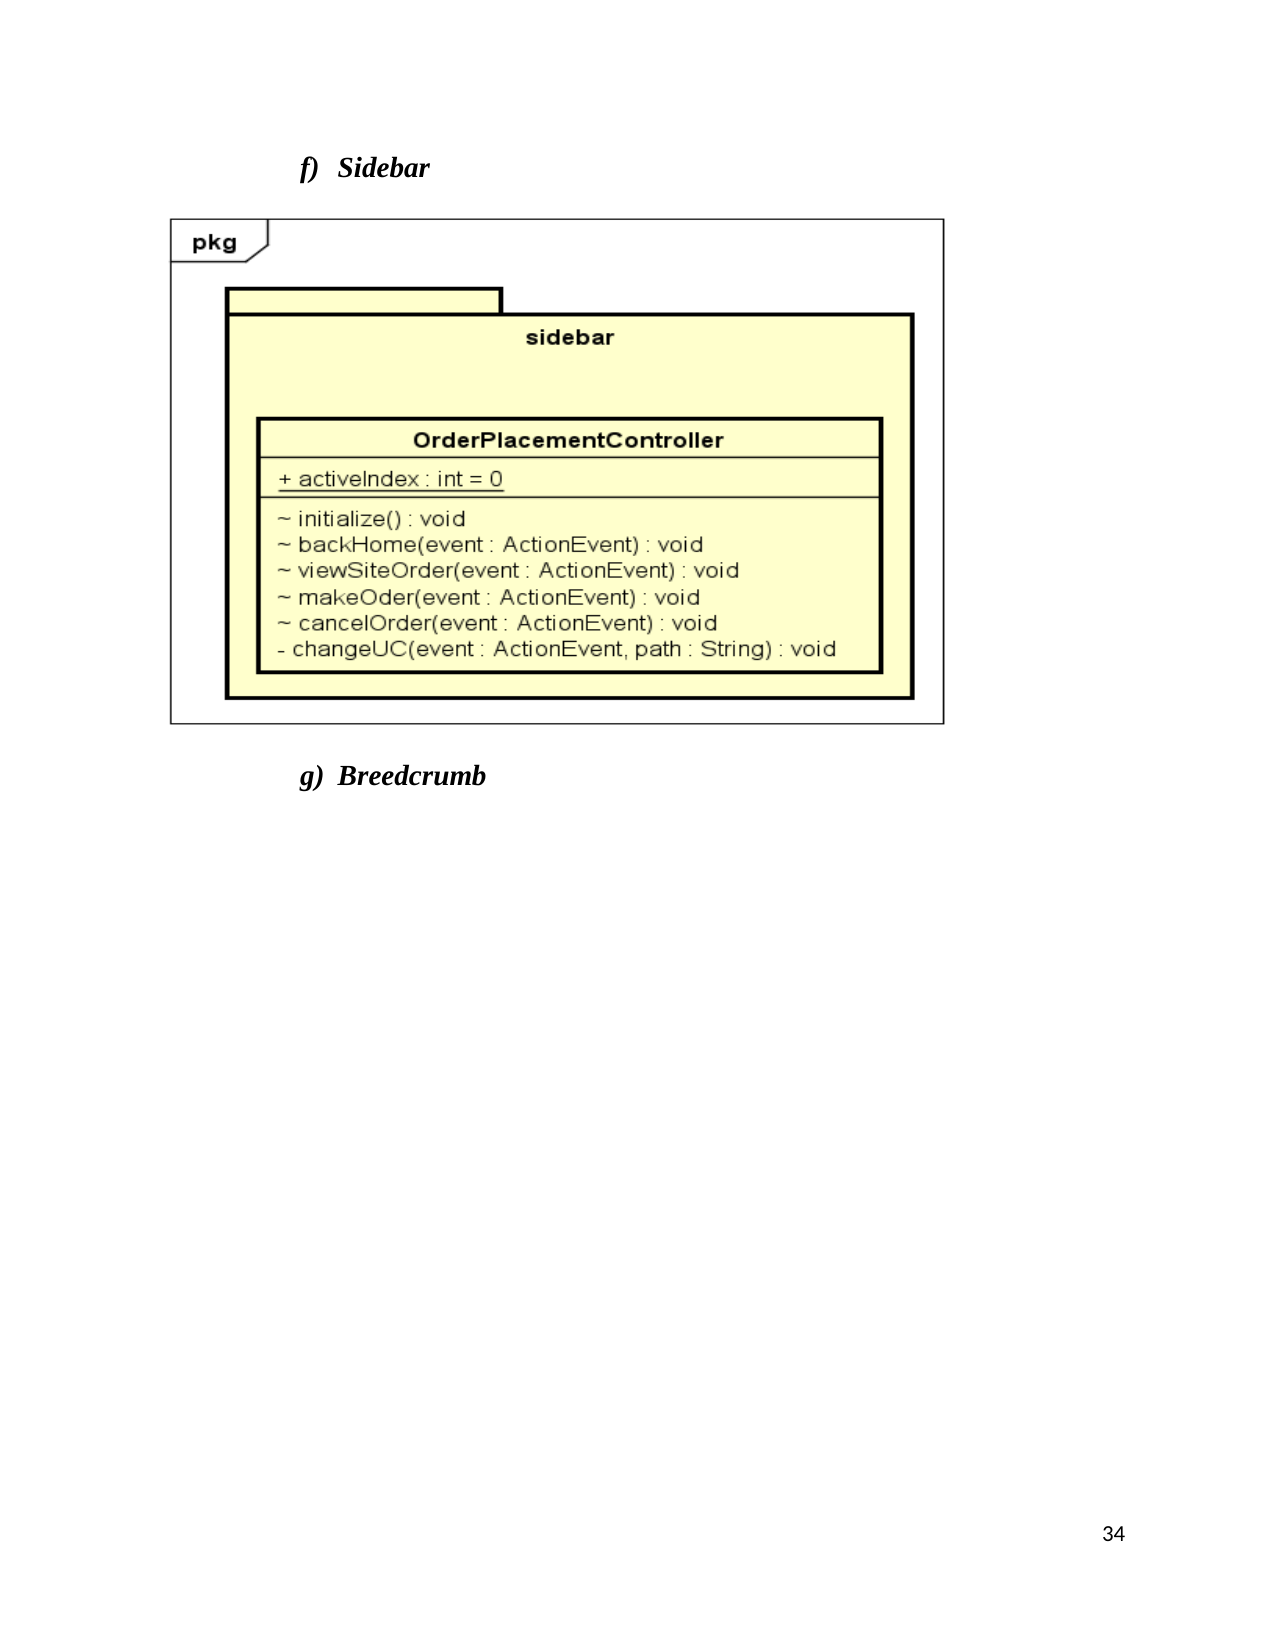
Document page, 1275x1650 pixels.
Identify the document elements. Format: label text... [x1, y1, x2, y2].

list Breedcrumb [300, 758, 1125, 792]
picture [150, 202, 965, 740]
list Sidebar [300, 150, 1125, 183]
